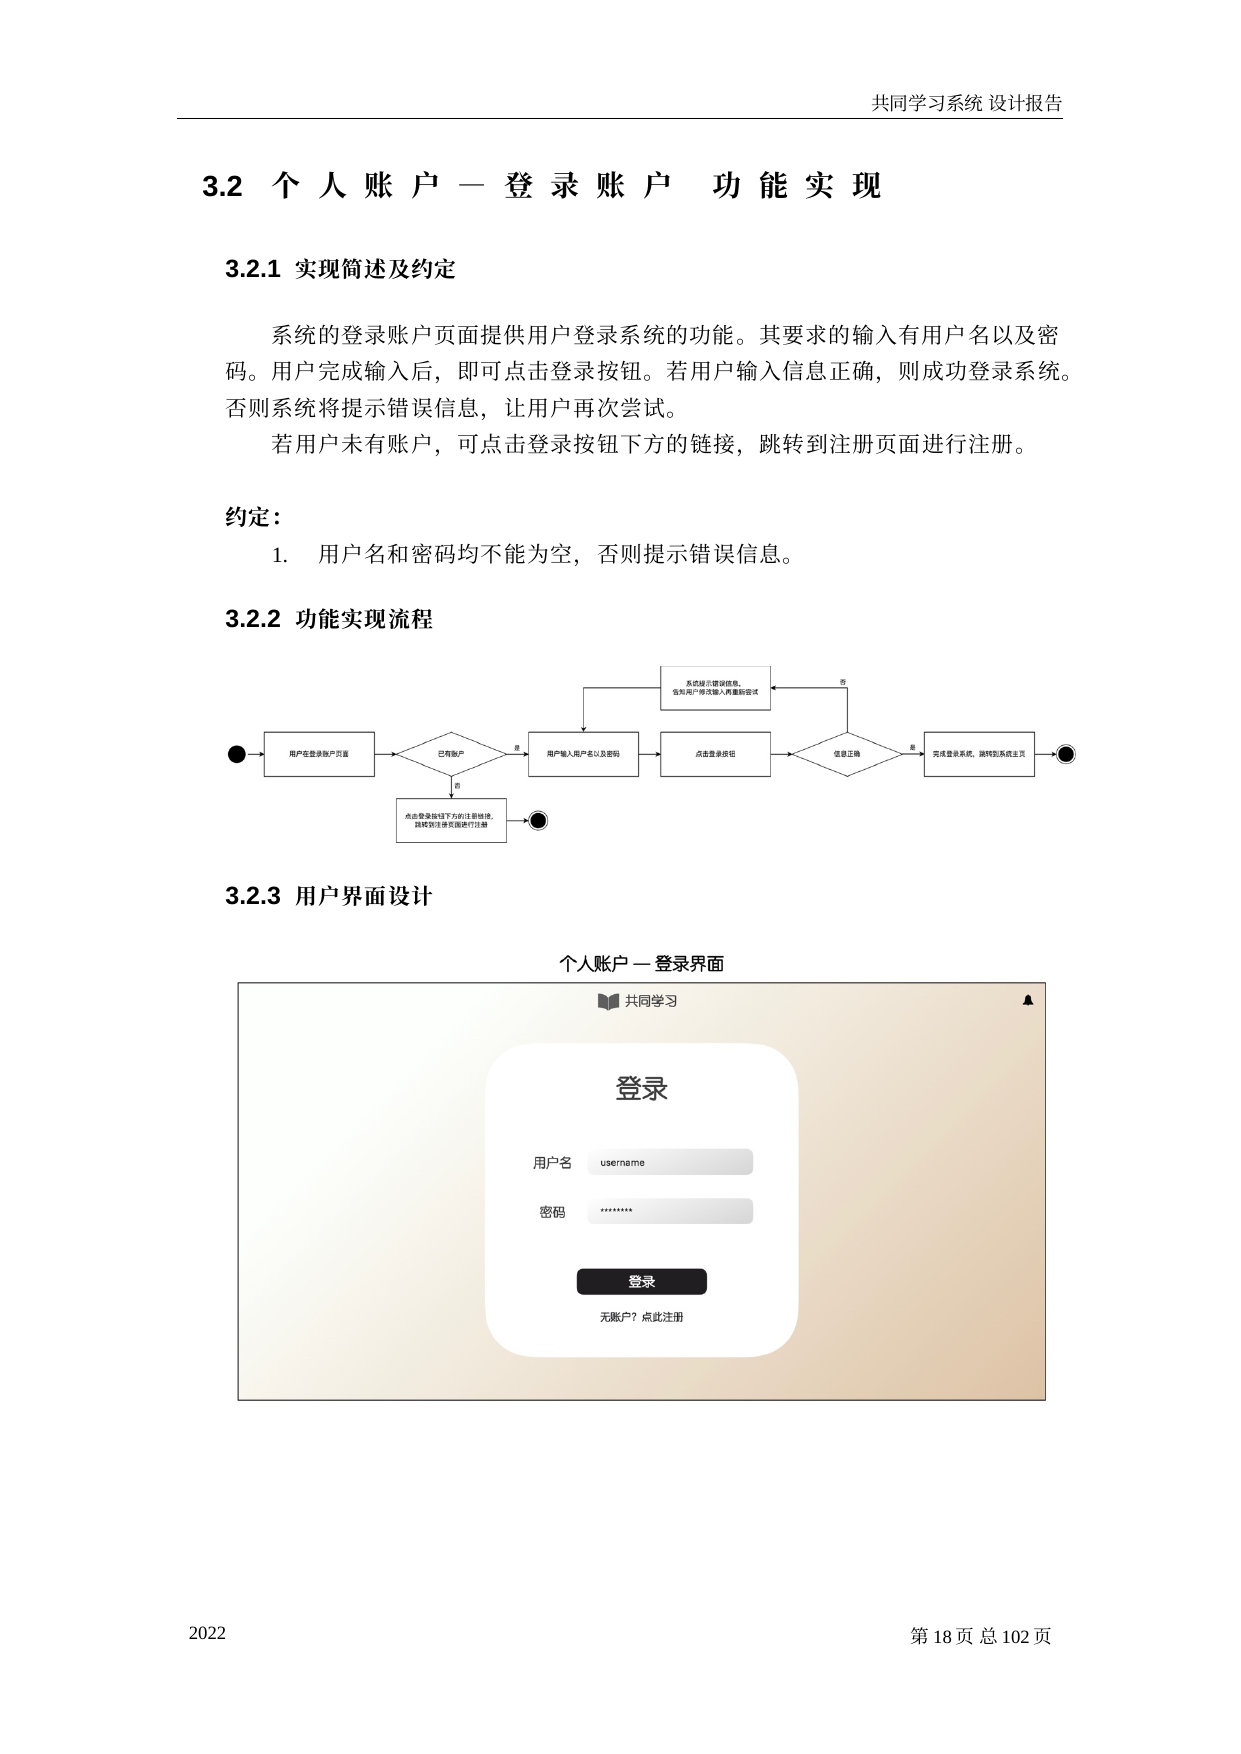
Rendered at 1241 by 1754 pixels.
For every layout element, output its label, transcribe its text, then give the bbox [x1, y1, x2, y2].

text 若用户未有账户，可点击登录按钮下方的链接，跳转到注册页面进行注册。 [222, 425, 1061, 461]
subtitle 个人账户—登录账户 功能实现 [191, 148, 1061, 221]
list 用户名和密码均不能为空，否则提示错误信息。 [260, 534, 1061, 571]
picture [225, 666, 1076, 843]
subtitle 功能实现流程 [208, 600, 1061, 636]
subtitle 用户界面设计 [208, 877, 1061, 913]
picture [225, 943, 1058, 1412]
subtitle 实现简述及约定 [208, 250, 1061, 286]
text 系统的登录账户页面提供用户登录系统的功能。其要求的输入有用户名以及密码。用户完成输入后，即可点击登录按钮。若用户输入信息正确，则成功登录系统。否则系统将提示错误信息，让用户再次尝试。 [222, 316, 1061, 425]
text 约定： [208, 498, 1061, 534]
